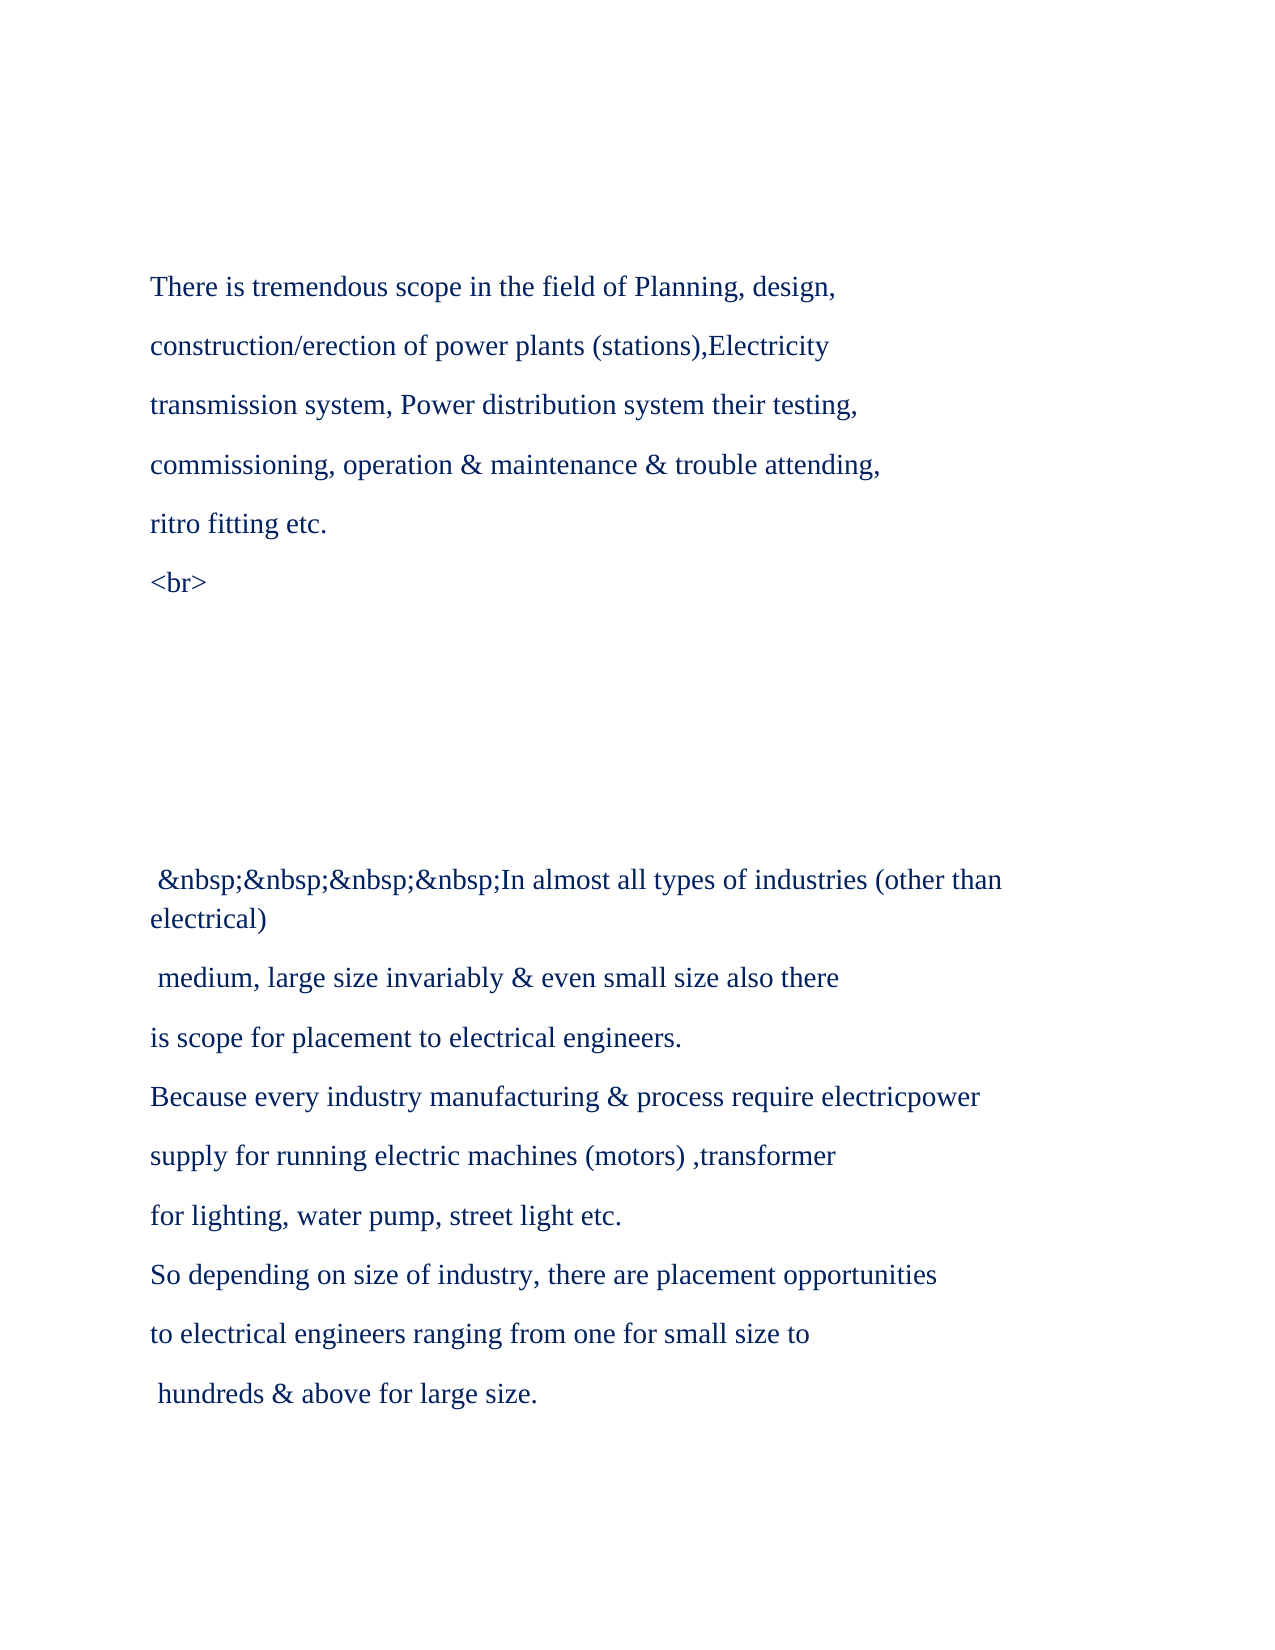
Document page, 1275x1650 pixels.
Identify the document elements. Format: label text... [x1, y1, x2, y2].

text ritro fitting etc. [150, 506, 1125, 540]
text to electrical engineers ranging from one for small size to [150, 1317, 1125, 1350]
text for lighting, water pump, street light etc. [150, 1198, 1125, 1231]
text transmission system, Power distribution system their testing, [150, 387, 1125, 421]
text is scope for placement to electrical engineers. [150, 1020, 1125, 1053]
text commissioning, operation & maintenance & trouble attending, [150, 447, 1125, 480]
text Because every industry manufacturing & process require electricpower [150, 1079, 1125, 1113]
text hundreds & above for large size. [150, 1376, 1125, 1409]
text So depending on size of industry, there are placement opportunities [150, 1257, 1125, 1291]
text There is tremendous scope in the field of Planning, design, [150, 269, 1125, 302]
text medium, large size invariably & even small size also there [150, 960, 1125, 994]
text <br> [150, 566, 1125, 599]
text construction/erection of power plants (stations),Electricity [150, 328, 1125, 362]
text supply for running electric machines (motors) ,transformer [150, 1138, 1125, 1172]
text &nbsp;&nbsp;&nbsp;&nbsp;In almost all types of industries (other than electrical) [150, 862, 1125, 934]
